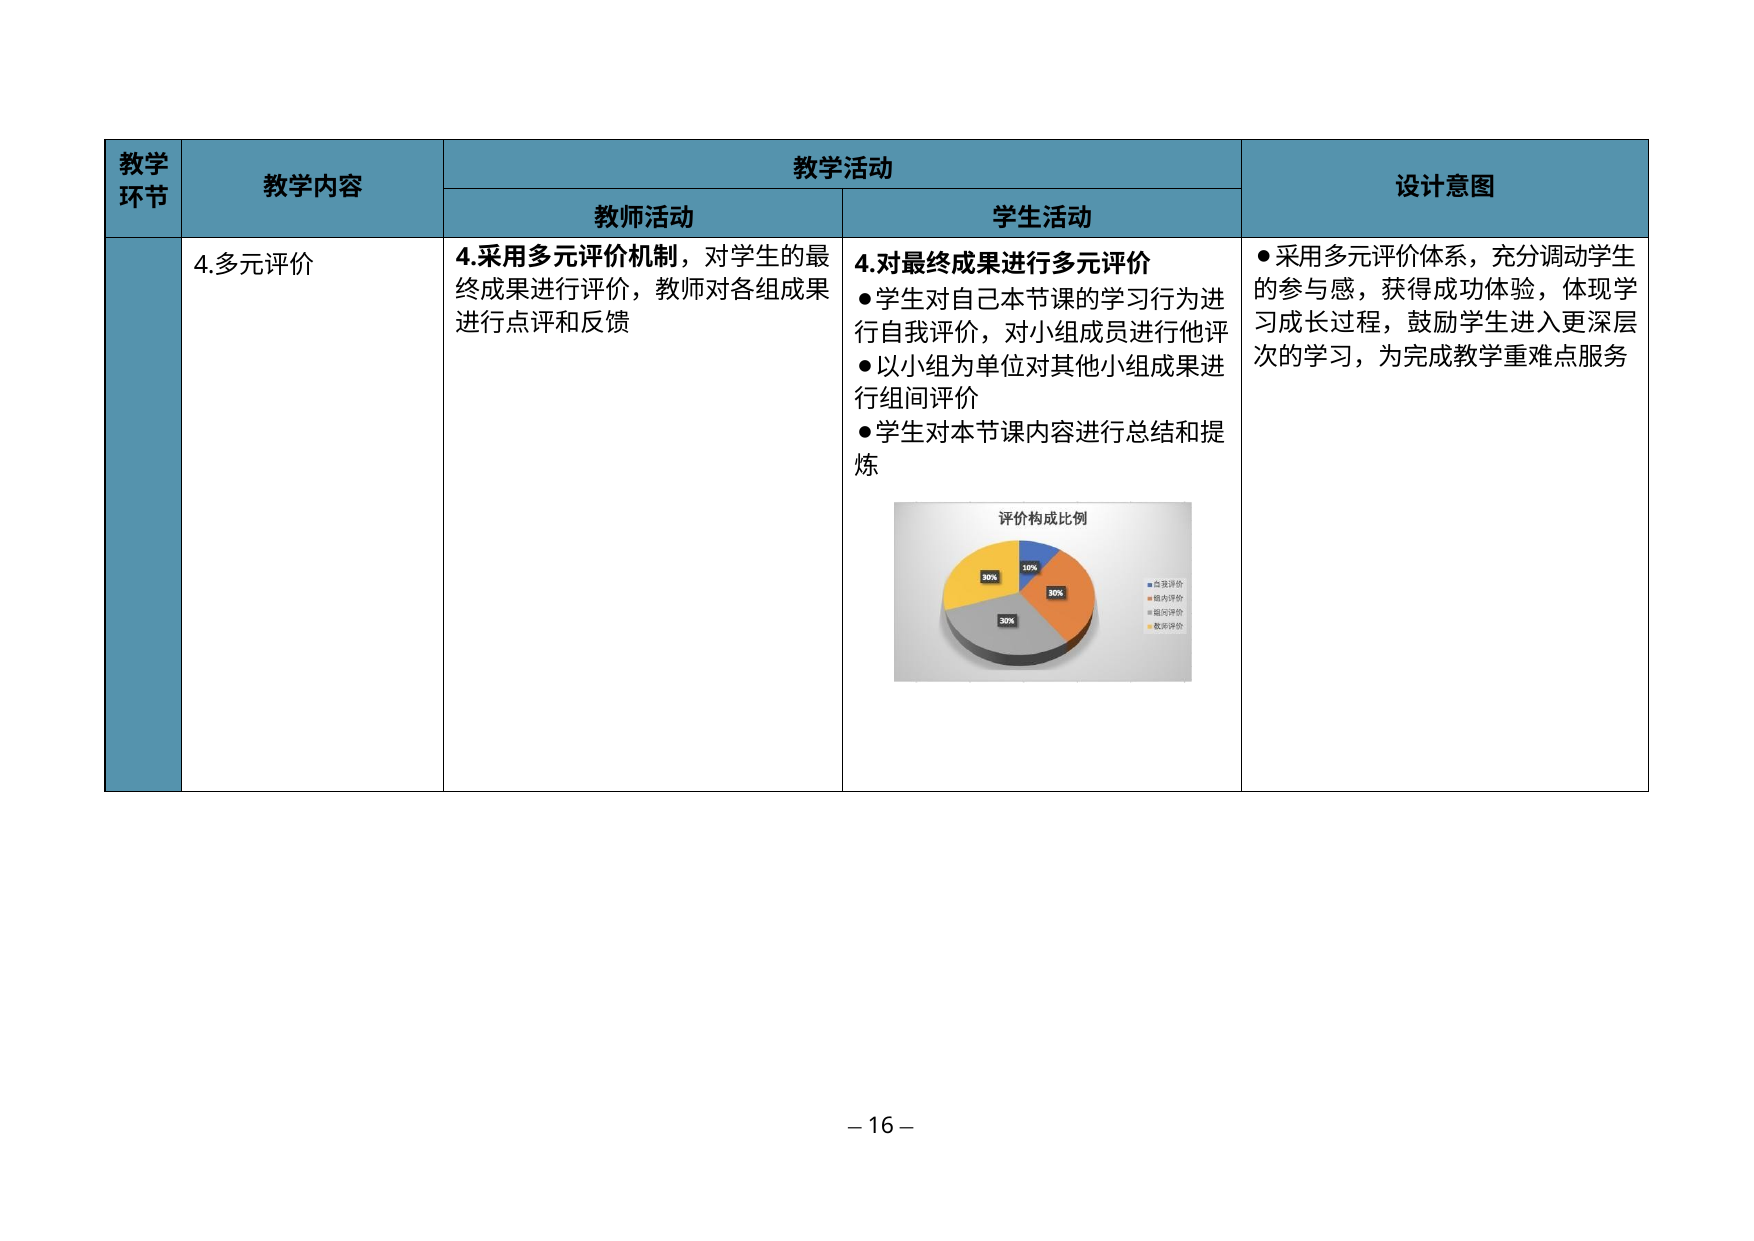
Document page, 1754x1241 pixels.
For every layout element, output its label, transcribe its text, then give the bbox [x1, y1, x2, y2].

table_cell 4.对最终成果进行多元评价 ⚫学生对自己本节课的学习行为进行自我评价，对小组成员进行他评 ⚫以小组为单位对其他小组成果进行组间评价 ⚫学生对本节课内容进行总结和提炼 [843, 238, 1241, 791]
picture [894, 501, 1192, 683]
table_cell 4.采用多元评价机制，对学生的最终成果进行评价，教师对各组成果进行点评和反馈 [444, 238, 842, 791]
table_header 教学活动 [444, 140, 1241, 188]
table_cell ⚫采用多元评价体系，充分调动学生的参与感，获得成功体验，体现学习成长过程，鼓励学生进入更深层次的学习，为完成教学重难点服务 [1242, 238, 1648, 791]
table_header 教学内容 [182, 140, 443, 237]
table_header 设计意图 [1242, 140, 1648, 237]
table_cell 教师活动 [444, 189, 842, 237]
table_cell [106, 238, 181, 791]
table_header 教学环节 [106, 140, 181, 237]
table_cell 4.多元评价 [182, 238, 443, 791]
table_cell 学生活动 [843, 189, 1241, 237]
